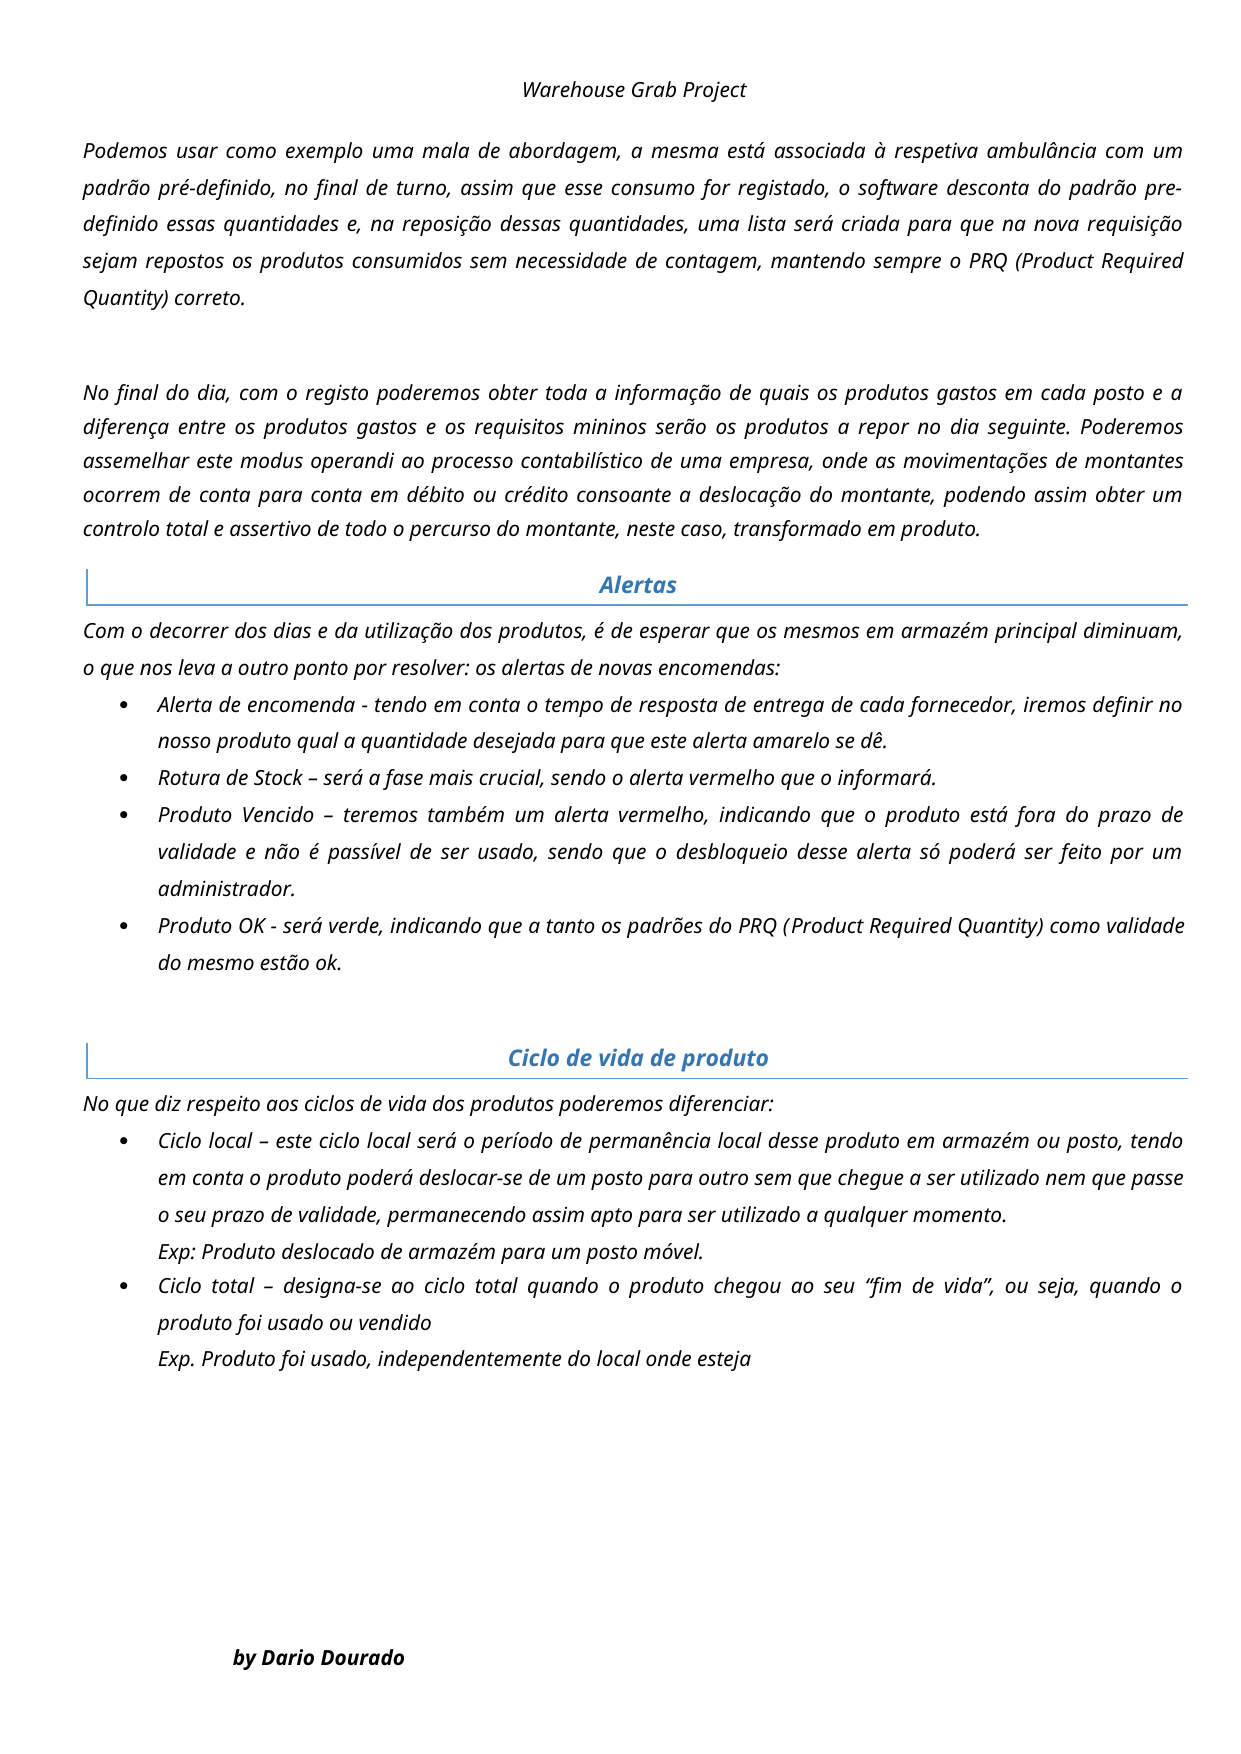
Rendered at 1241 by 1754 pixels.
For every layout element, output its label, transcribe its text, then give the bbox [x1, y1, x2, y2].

list Com o decorrer dos dias e da utilização dos produtos, é de esperar que os mesmos em armazém principal diminuam, o que nos leva a outro ponto por resolver: os alertas de novas encomendas: [83, 616, 1188, 681]
list Alerta de encomenda - tendo em conta o tempo de resposta de entrega de cada fornecedor, iremos definir no nosso produto qual a quantidade desejada para que este alerta amarelo se dê. [120, 690, 1188, 755]
subtitle Ciclo de vida de produto [86, 1042, 1188, 1078]
list Produto Vencido – teremos também um alerta vermelho, indicando que o produto está fora do prazo de validade e não é passível de ser usado, sendo que o desbloqueio desse alerta só poderá ser feito por um administrador. [120, 800, 1188, 902]
text No final do dia, com o registo poderemos obter toda a informação de quais os produtos gastos em cada posto e a diferença entre os produtos gastos e os requisitos mininos serão os produtos a repor no dia seguinte. Poderemos assemelhar este modus operandi ao processo contabilístico de uma empresa, onde as movimentações de montantes ocorrem de conta para conta em débito ou crédito consoante a deslocação do montante, podendo assim obter um controlo total e assertivo de todo o percurso do montante, neste caso, transformado em produto. [83, 378, 1188, 543]
list Rotura de Stock – será a fase mais crucial, sendo o alerta vermelho que o informará. [120, 763, 1188, 792]
list Podemos usar como exemplo uma mala de abordagem, a mesma está associada à respetiva ambulância com um padrão pré-definido, no final de turno, assim que esse consumo for registado, o software desconta do padrão pre-definido essas quantidades e, na reposição dessas quantidades, uma lista será criada para que na nova requisição sejam repostos os produtos consumidos sem necessidade de contagem, mantendo sempre o PRQ (Product Required Quantity) correto. [83, 136, 1188, 312]
list Ciclo total – designa-se ao ciclo total quando o produto chegou ao seu “fim de vida”, ou seja, quando o produto foi usado ou vendido [120, 1271, 1188, 1336]
list Produto OK - será verde, indicando que a tanto os padrões do PRQ (Product Required Quantity) como validade do mesmo estão ok. [120, 911, 1188, 976]
list No que diz respeito aos ciclos de vida dos produtos poderemos diferenciar: [83, 1089, 1188, 1118]
subtitle Alertas [88, 569, 1188, 604]
list Ciclo local – este ciclo local será o período de permanência local desse produto em armazém ou posto, tendo em conta o produto poderá deslocar-se de um posto para outro sem que chegue a ser utilizado nem que passe o seu prazo de validade, permanecendo assim apto para ser utilizado a qualquer momento. [120, 1126, 1188, 1228]
list Exp: Produto deslocado de armazém para um posto móvel. [158, 1237, 1188, 1265]
list Exp. Produto foi usado, independentemente do local onde esteja [158, 1344, 1188, 1373]
